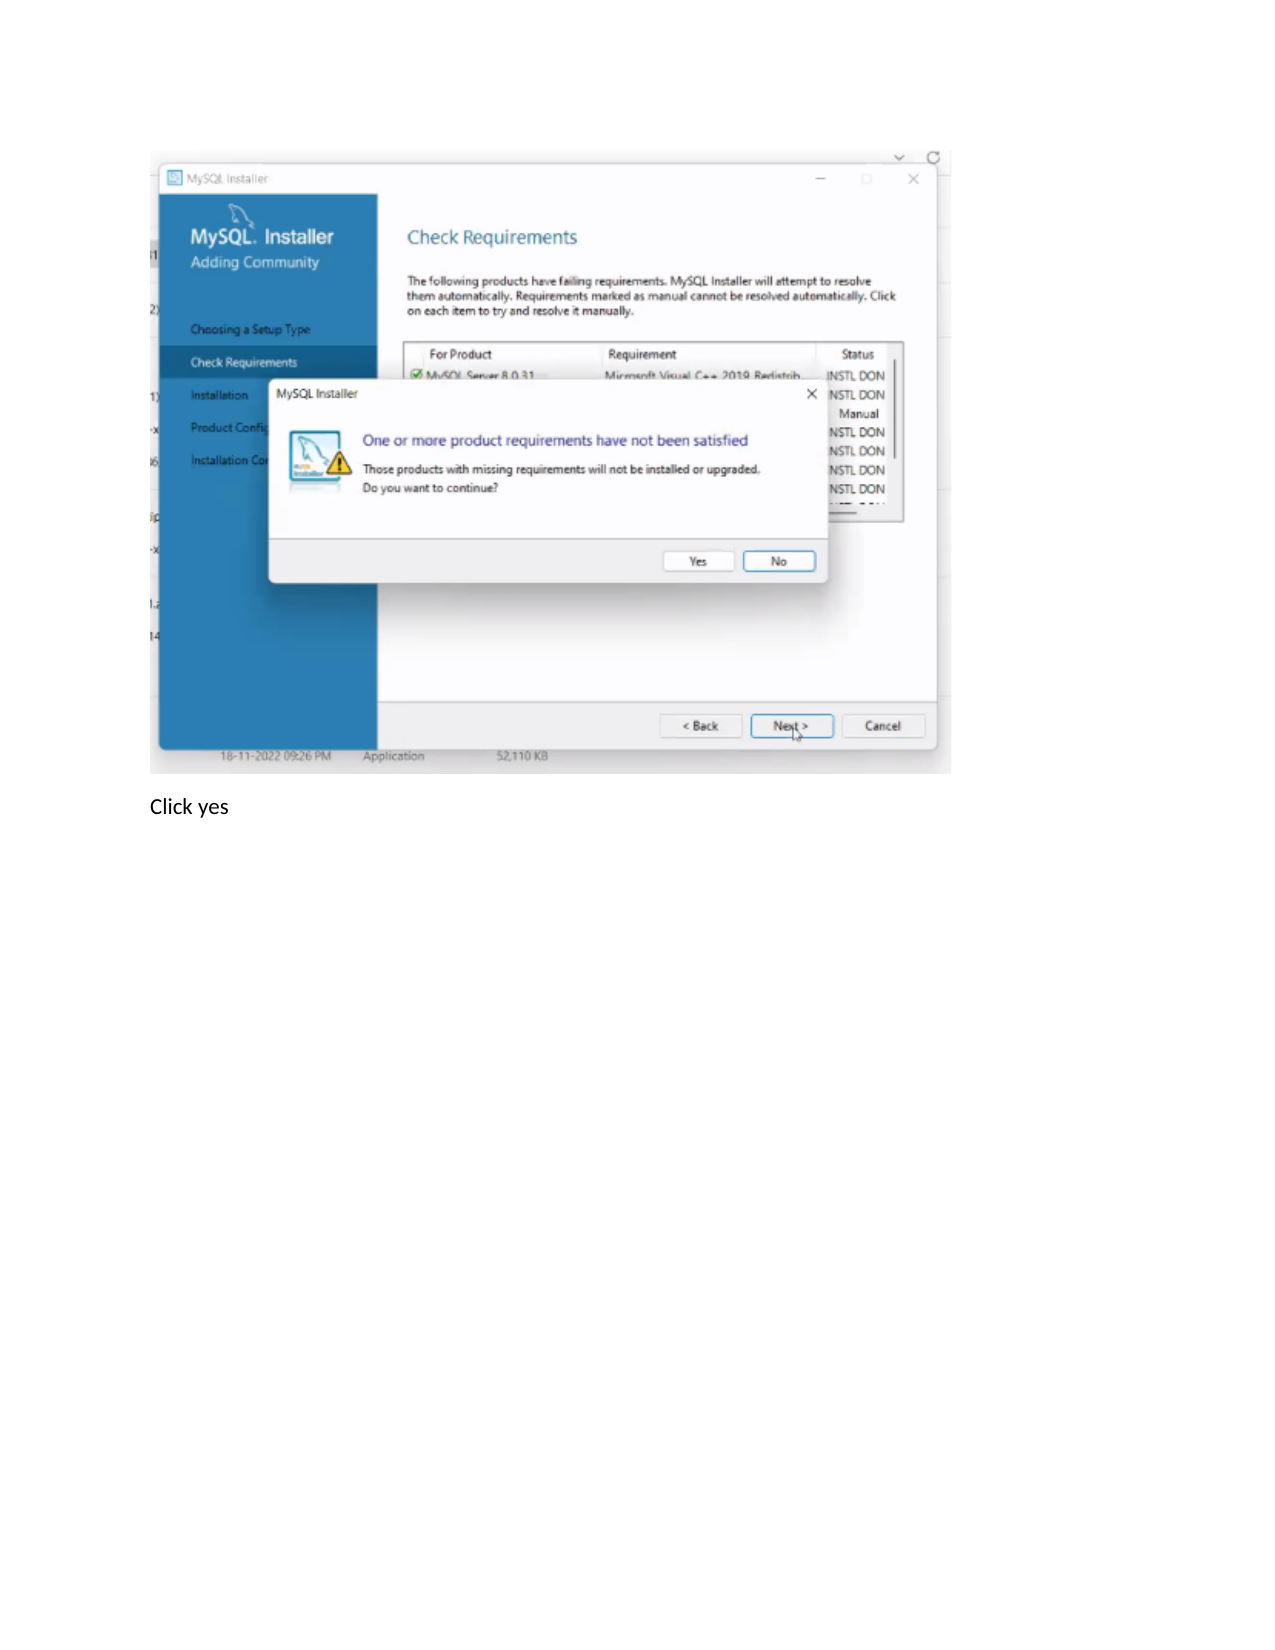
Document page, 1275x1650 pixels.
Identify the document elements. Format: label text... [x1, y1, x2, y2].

picture [150, 150, 952, 774]
text Click yes [150, 792, 1125, 820]
